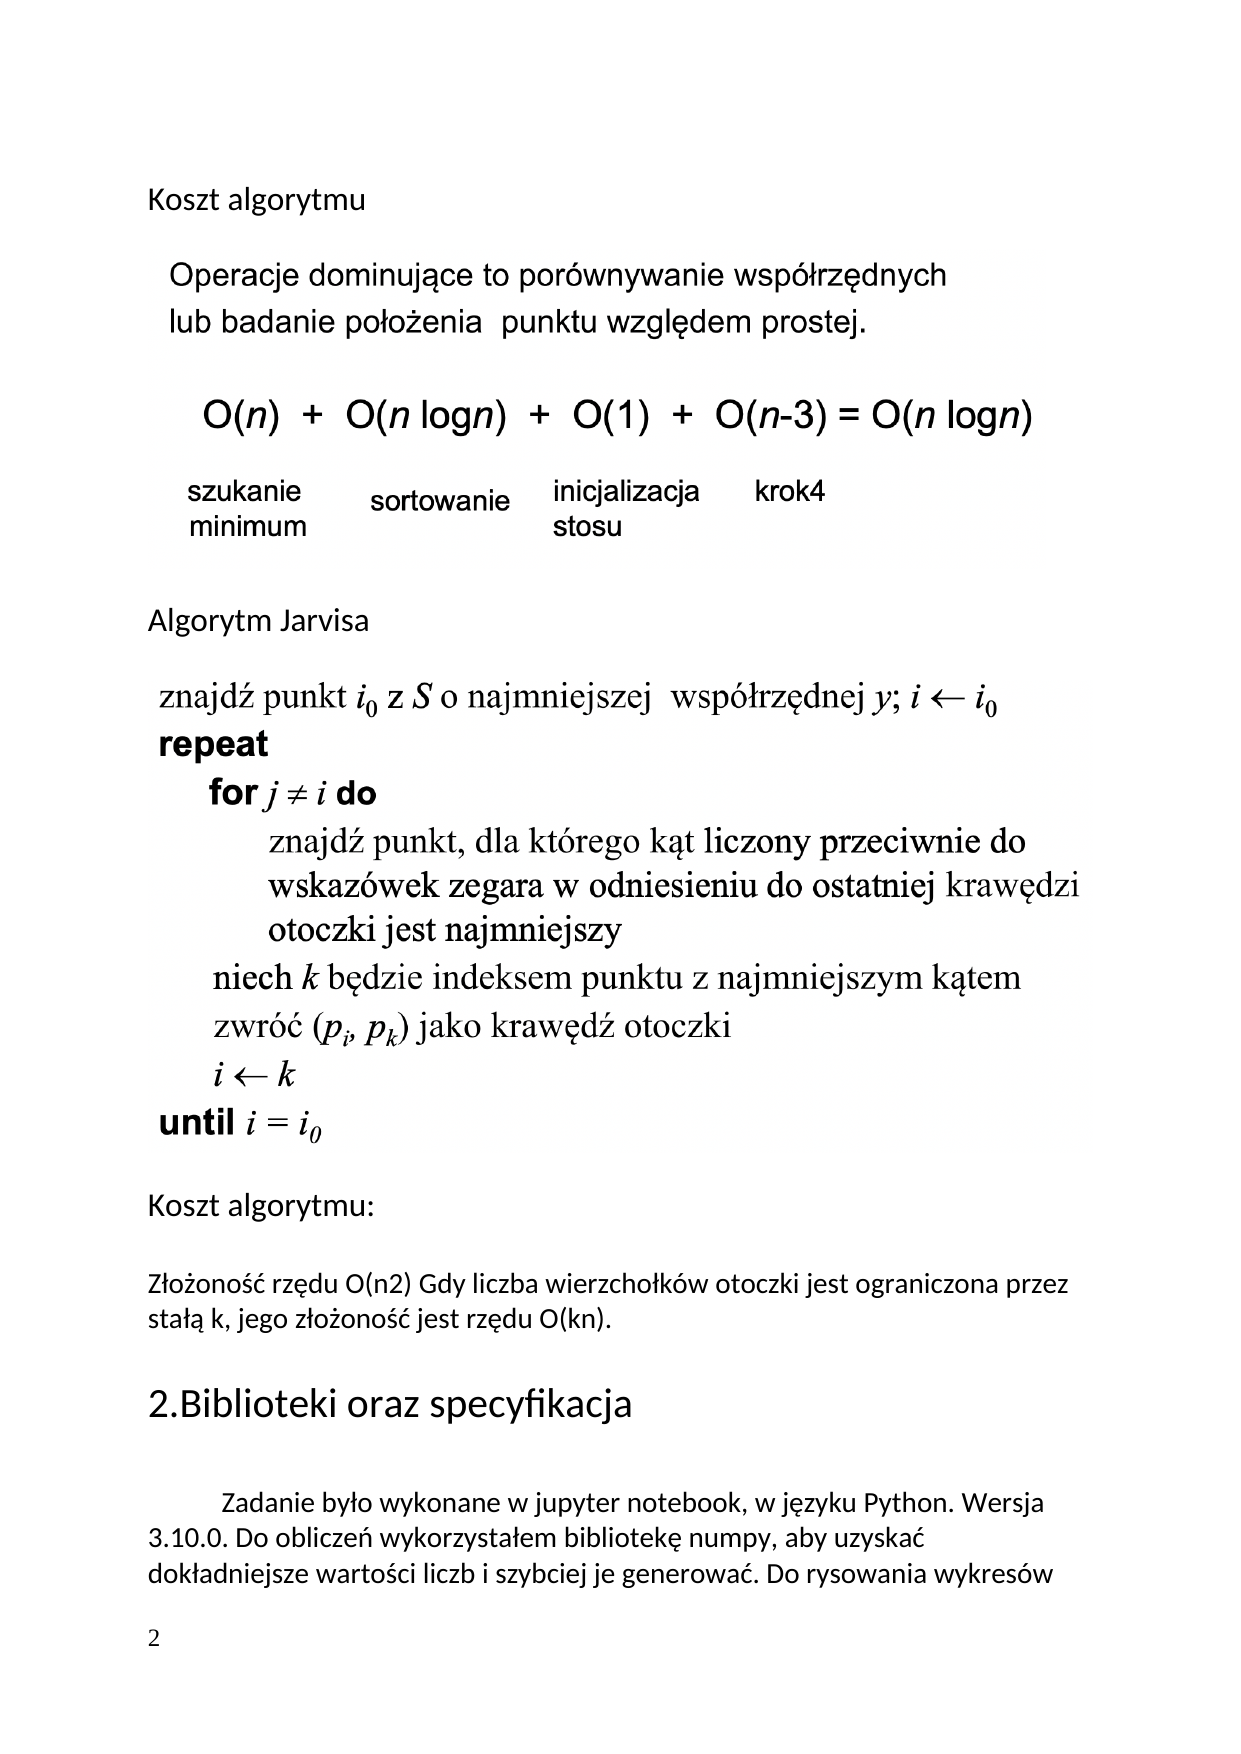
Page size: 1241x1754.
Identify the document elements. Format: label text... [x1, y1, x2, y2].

text 2.Biblioteki oraz specyfikacja [148, 1377, 1093, 1428]
picture [147, 680, 1093, 1153]
text Koszt algorytmu: [148, 1183, 1093, 1224]
text Algorytm Jarvisa [148, 599, 1093, 640]
text Złożoność rzędu O(n2) Gdy liczba wierzchołków otoczki jest ograniczona przez stałą k, jego złożoność jest rzędu O(kn). [148, 1265, 1093, 1336]
text Koszt algorytmu [148, 178, 1093, 219]
picture [147, 249, 1047, 569]
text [148, 1484, 1093, 1591]
